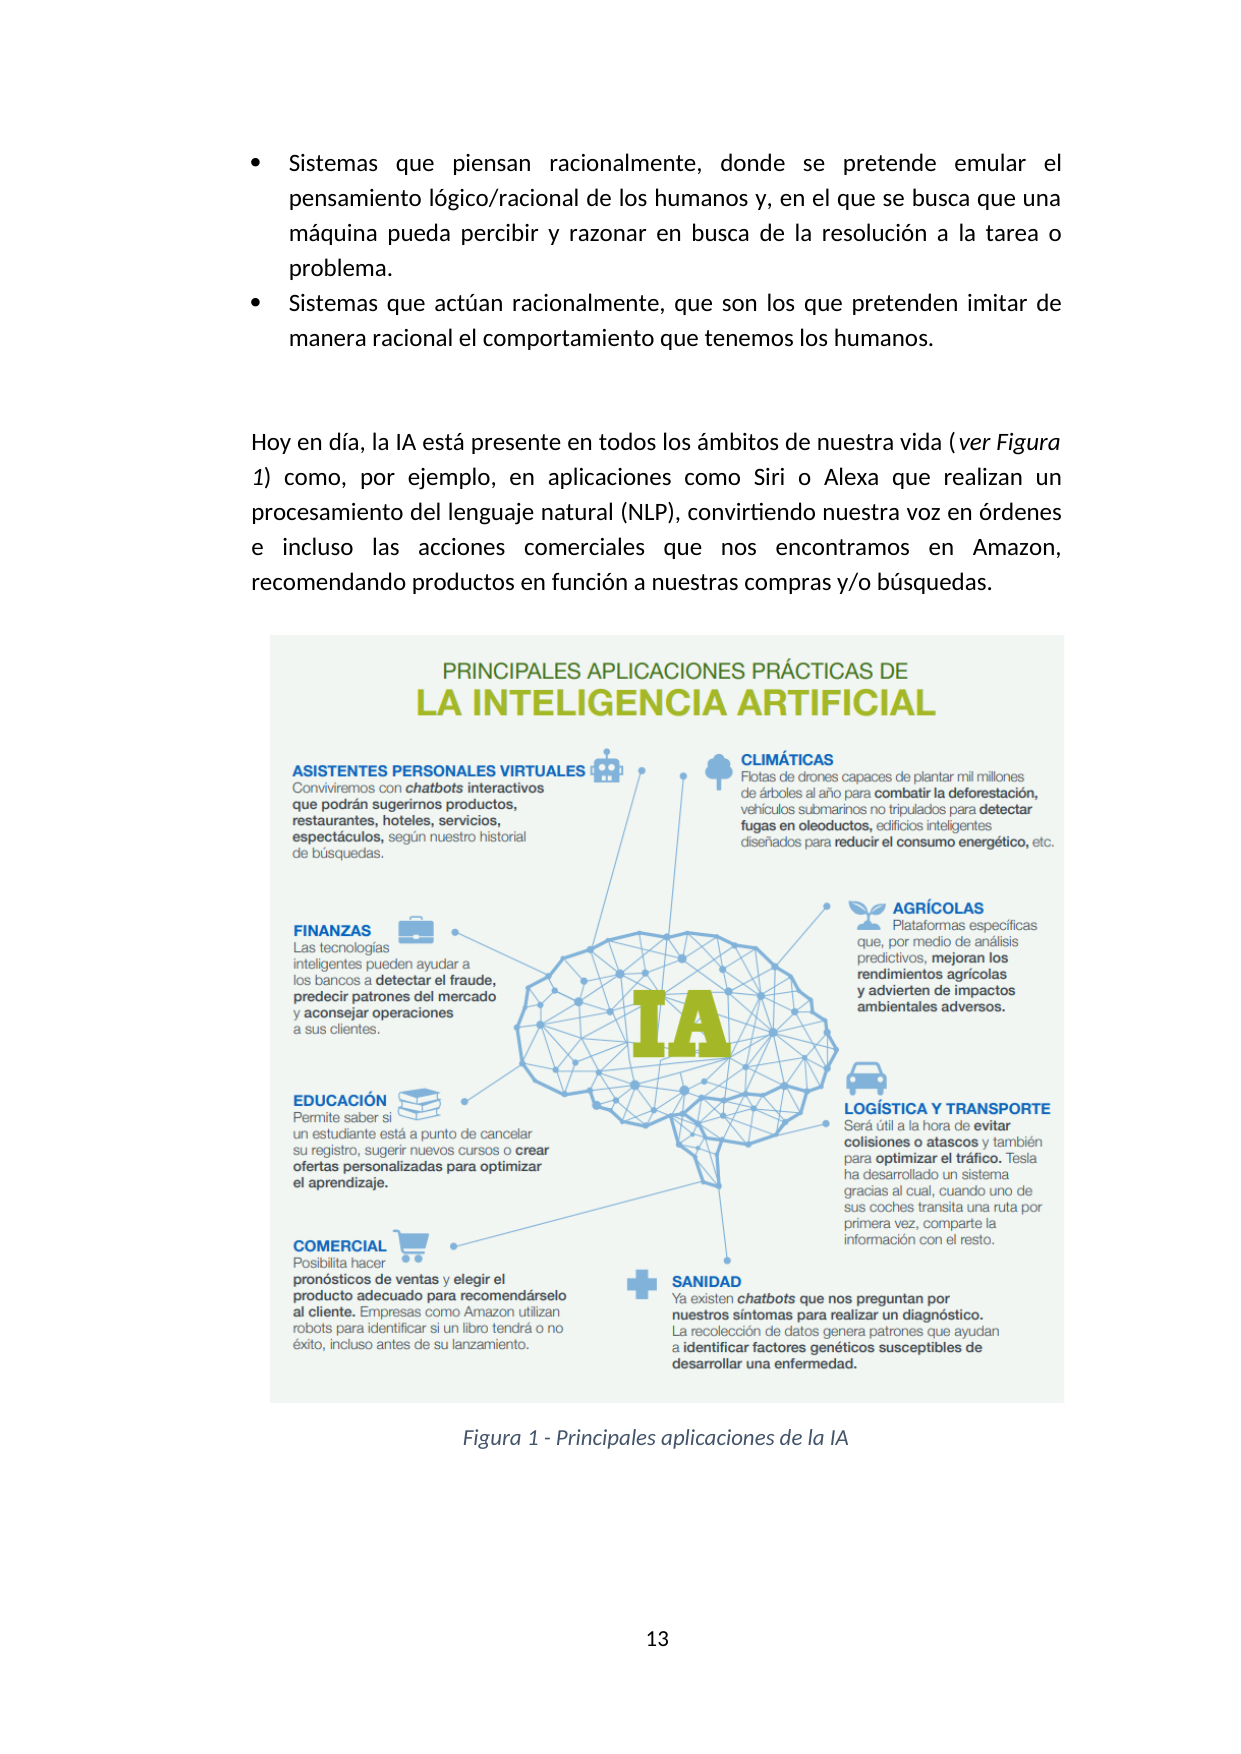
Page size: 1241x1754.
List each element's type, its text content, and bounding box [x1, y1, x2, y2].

list Sistemas que piensan racionalmente, donde se pretende emular el pensamiento lógico/racional de los humanos y, en el que se busca que una máquina pueda percibir y razonar en busca de la resolución a la tarea o problema. [251, 148, 1063, 283]
text Hoy en día, la IA está presente en todos los ámbitos de nuestra vida (ver Figura 1) como, por ejemplo, en aplicaciones como Siri o Alexa que realizan un procesamiento del lenguaje natural (NLP), convirtiendo nuestra voz en órdenes e incluso las acciones comerciales que nos encontramos en Amazon, recomendando productos en función a nuestras compras y/o búsquedas. [251, 426, 1063, 596]
list Sistemas que actúan racionalmente, que son los que pretenden imitar de manera racional el comportamiento que tenemos los humanos. [251, 288, 1063, 353]
picture [269, 635, 1065, 1403]
